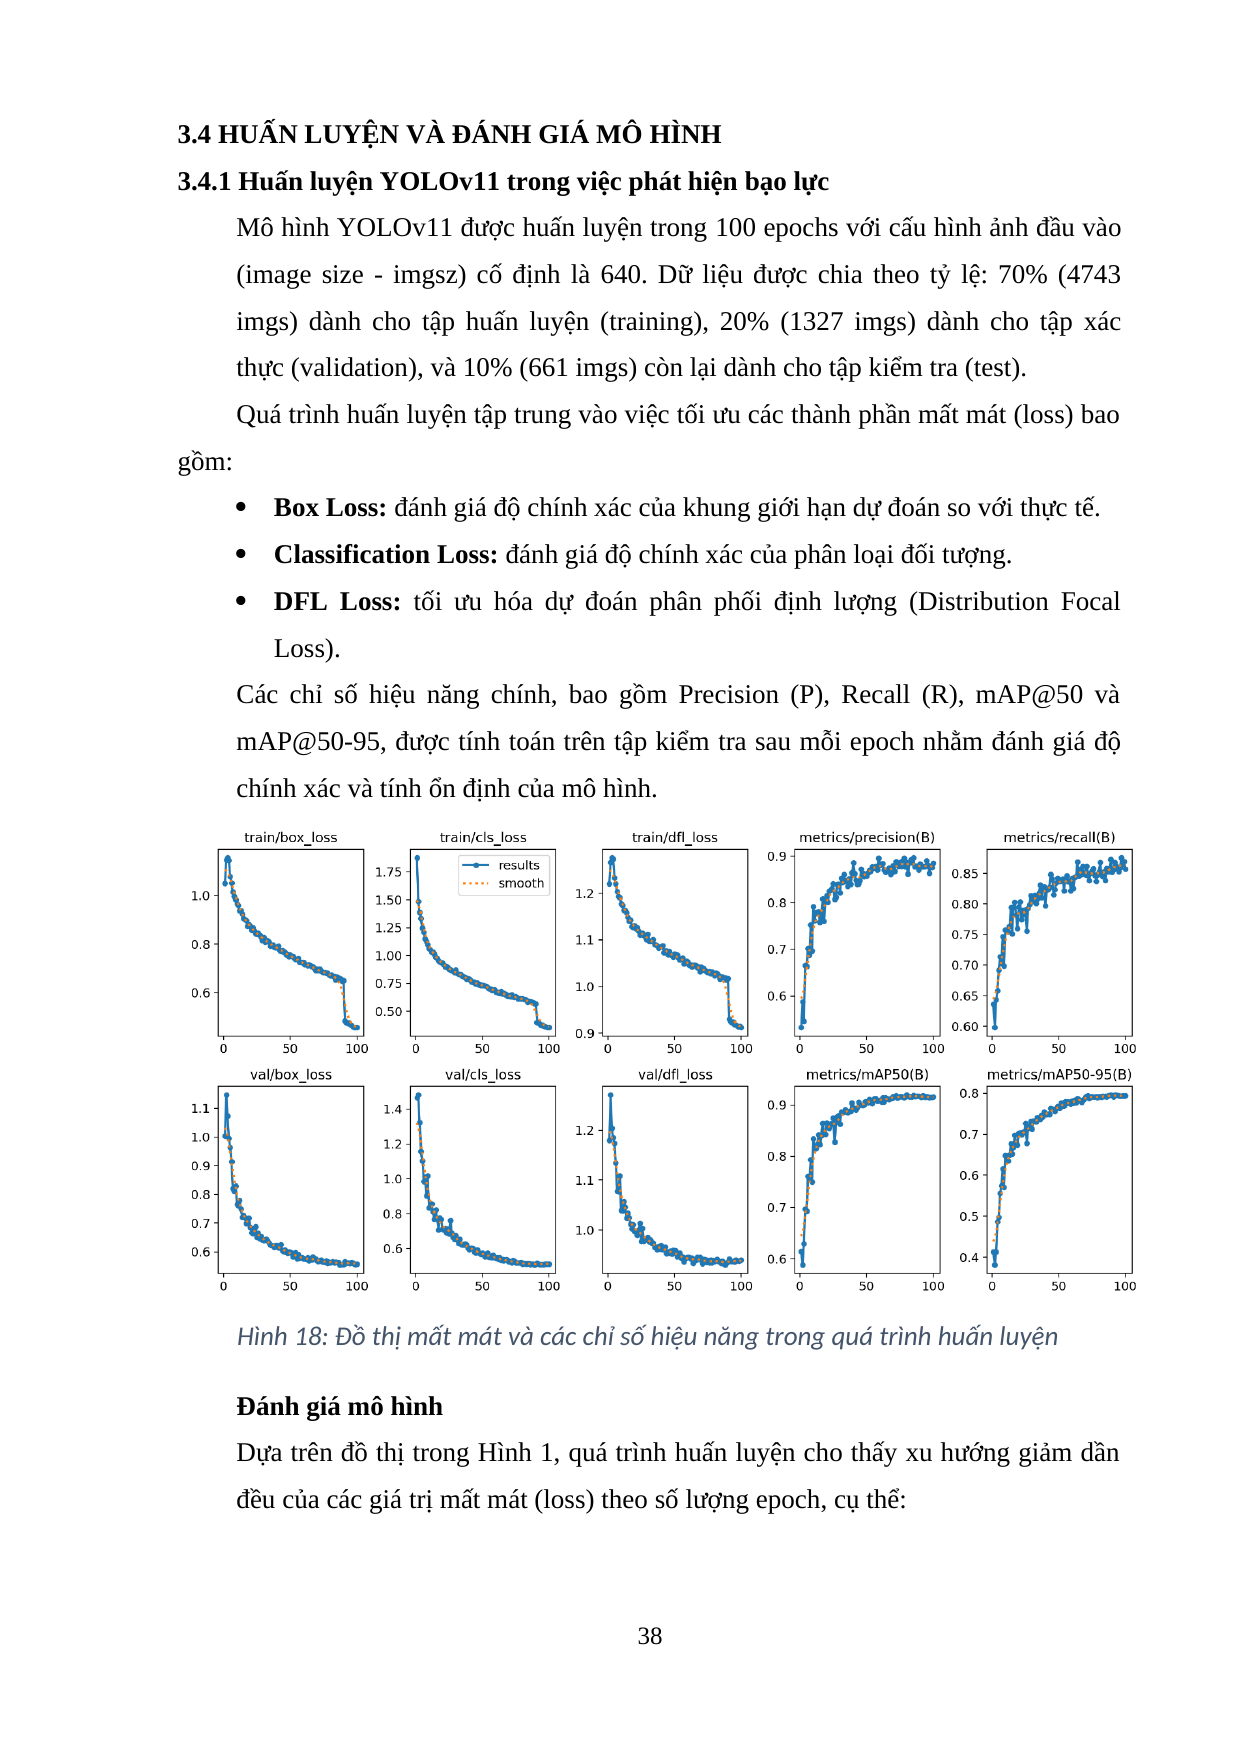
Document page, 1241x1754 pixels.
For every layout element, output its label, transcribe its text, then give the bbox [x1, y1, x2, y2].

text Hình 18: Đồ thị mất mát và các chỉ số hiệu năng trong quá trình huấn luyện [177, 1319, 1122, 1352]
picture [177, 818, 1150, 1306]
list Box Loss: đánh giá độ chính xác của khung giới hạn dự đoán so với thực tế. [236, 491, 1122, 523]
text Quá trình huấn luyện tập trung vào việc tối ưu các thành phần mất mát (loss) bao gồm: [177, 398, 1122, 476]
text Mô hình YOLOv11 được huấn luyện trong 100 epochs với cấu hình ảnh đầu vào (image size - imgsz) cố định là 640. Dữ liệu được chia theo tỷ lệ: 70% (4743 imgs) dành cho tập huấn luyện (training), 20% (1327 imgs) dành cho tập xác thực (validation), và 10% (661 imgs) còn lại dành cho tập kiểm tra (test). [236, 211, 1122, 383]
text 3.4.1 Huấn luyện YOLOv11 trong việc phát hiện bạo lực [177, 165, 1122, 196]
list DFL Loss: tối ưu hóa dự đoán phân phối định lượng (Distribution Focal Loss). [236, 585, 1122, 663]
text 3.4 HUẤN LUYỆN VÀ ĐÁNH GIÁ MÔ HÌNH [177, 118, 1122, 149]
text Các chỉ số hiệu năng chính, bao gồm Precision (P), Recall (R), mAP@50 và mAP@50-95, được tính toán trên tập kiểm tra sau mỗi epoch nhằm đánh giá độ chính xác và tính ổn định của mô hình. [236, 679, 1122, 803]
text Dựa trên đồ thị trong Hình 1, quá trình huấn luyện cho thấy xu hướng giảm dần đều của các giá trị mất mát (loss) theo số lượng epoch, cụ thể: [236, 1436, 1122, 1514]
text Đánh giá mô hình [177, 1390, 1122, 1421]
list Classification Loss: đánh giá độ chính xác của phân loại đối tượng. [236, 538, 1122, 569]
